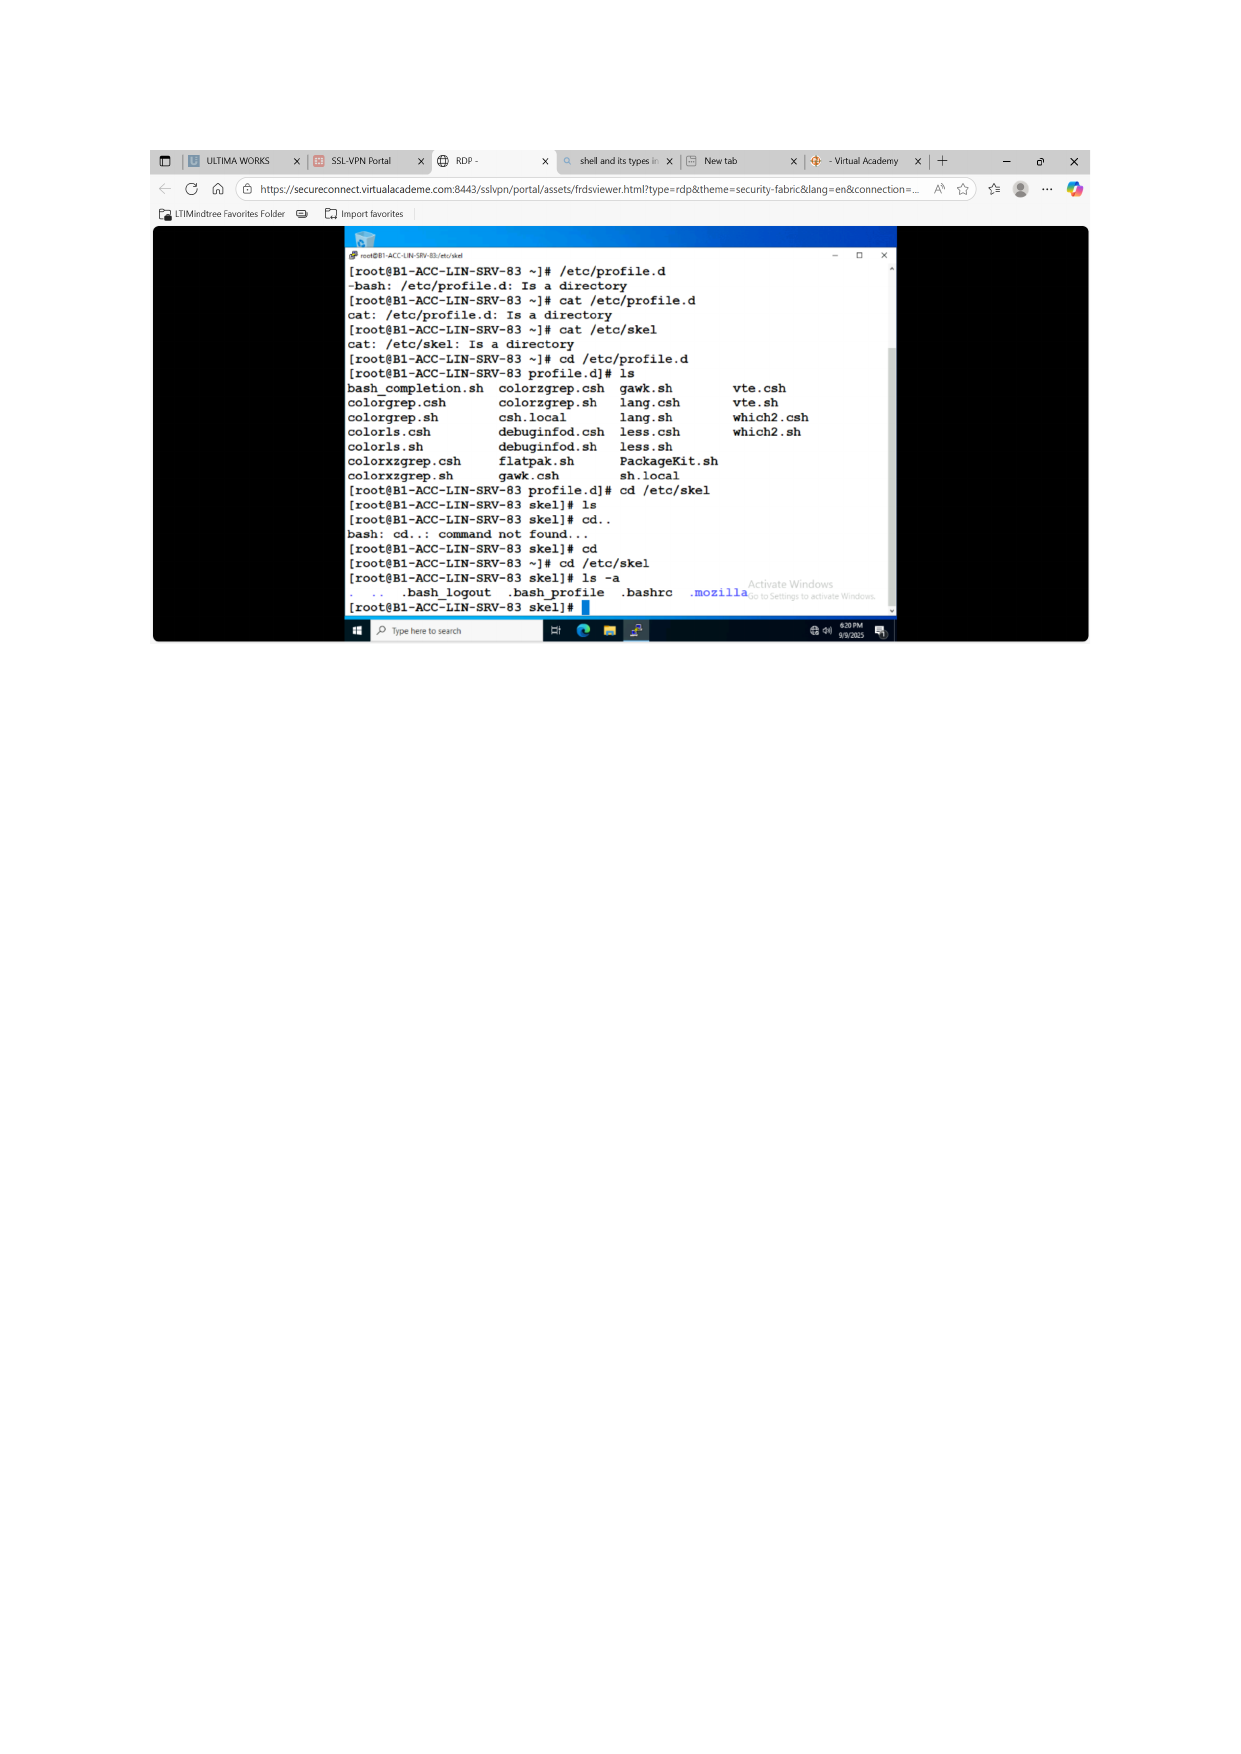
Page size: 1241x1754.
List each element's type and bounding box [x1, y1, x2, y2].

picture [150, 150, 1091, 644]
